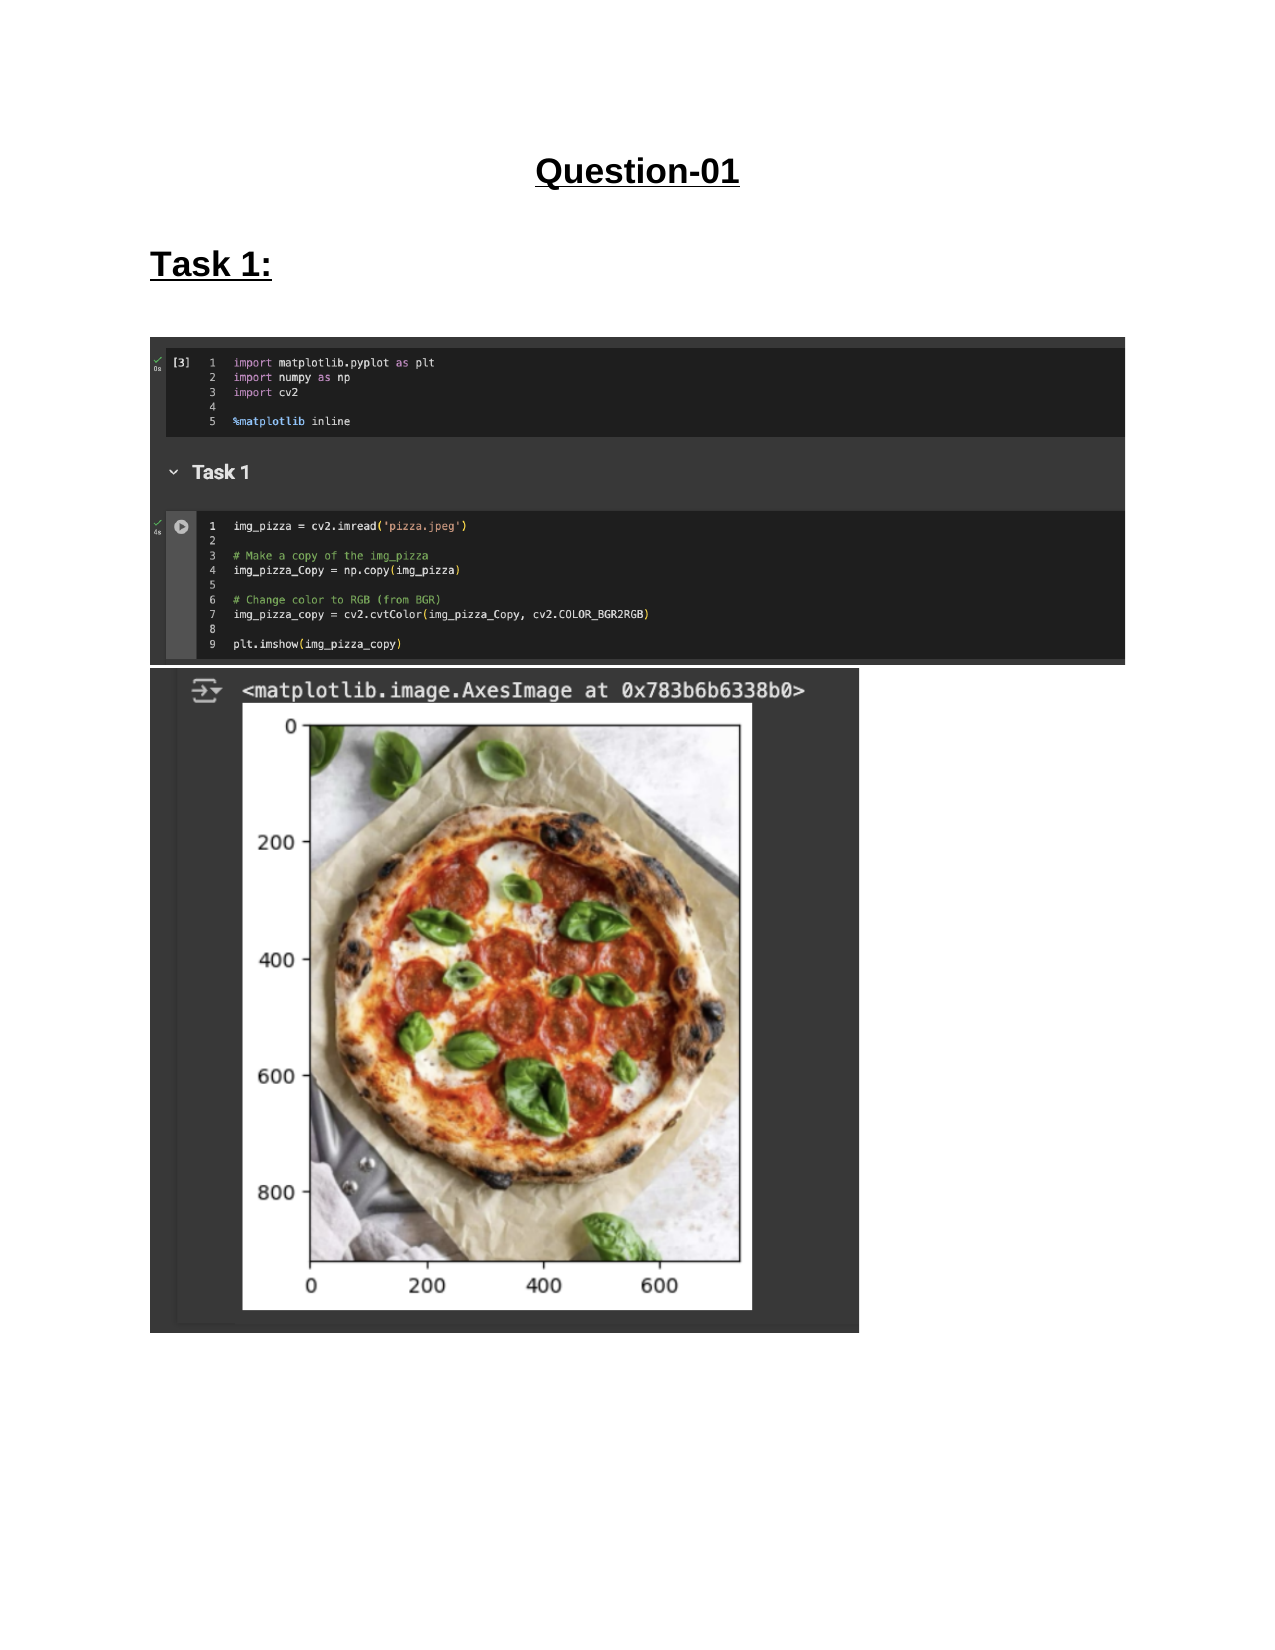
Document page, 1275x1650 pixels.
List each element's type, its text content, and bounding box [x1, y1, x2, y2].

text Task 1: [150, 243, 1125, 284]
text Question-01 [150, 150, 1125, 191]
picture [150, 337, 1125, 665]
picture [150, 668, 860, 1333]
